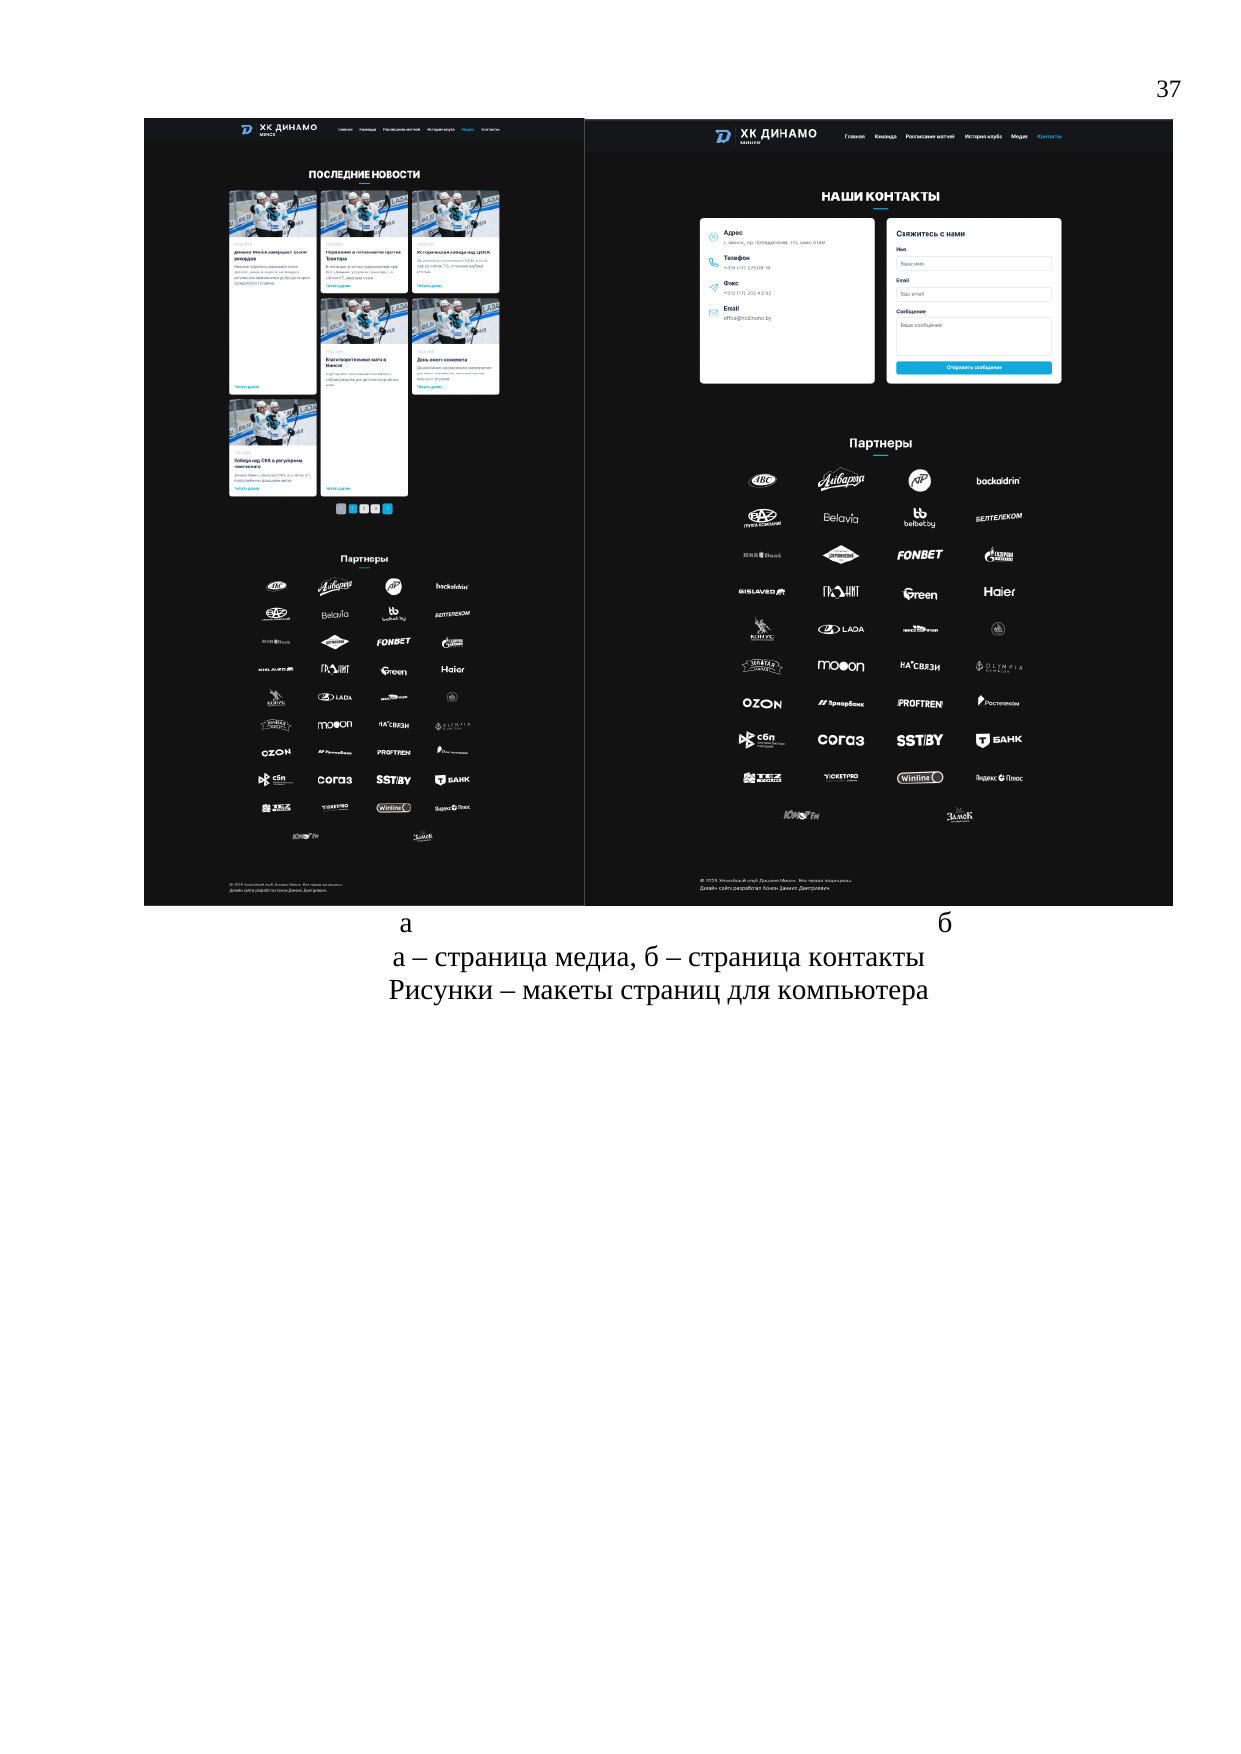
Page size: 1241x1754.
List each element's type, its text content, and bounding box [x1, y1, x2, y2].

picture [144, 118, 1173, 906]
text Рисунки – макеты страниц для компьютера [136, 972, 1181, 1006]
text а б [136, 905, 1181, 939]
text а – страница медиа, б – страница контакты [136, 939, 1181, 972]
